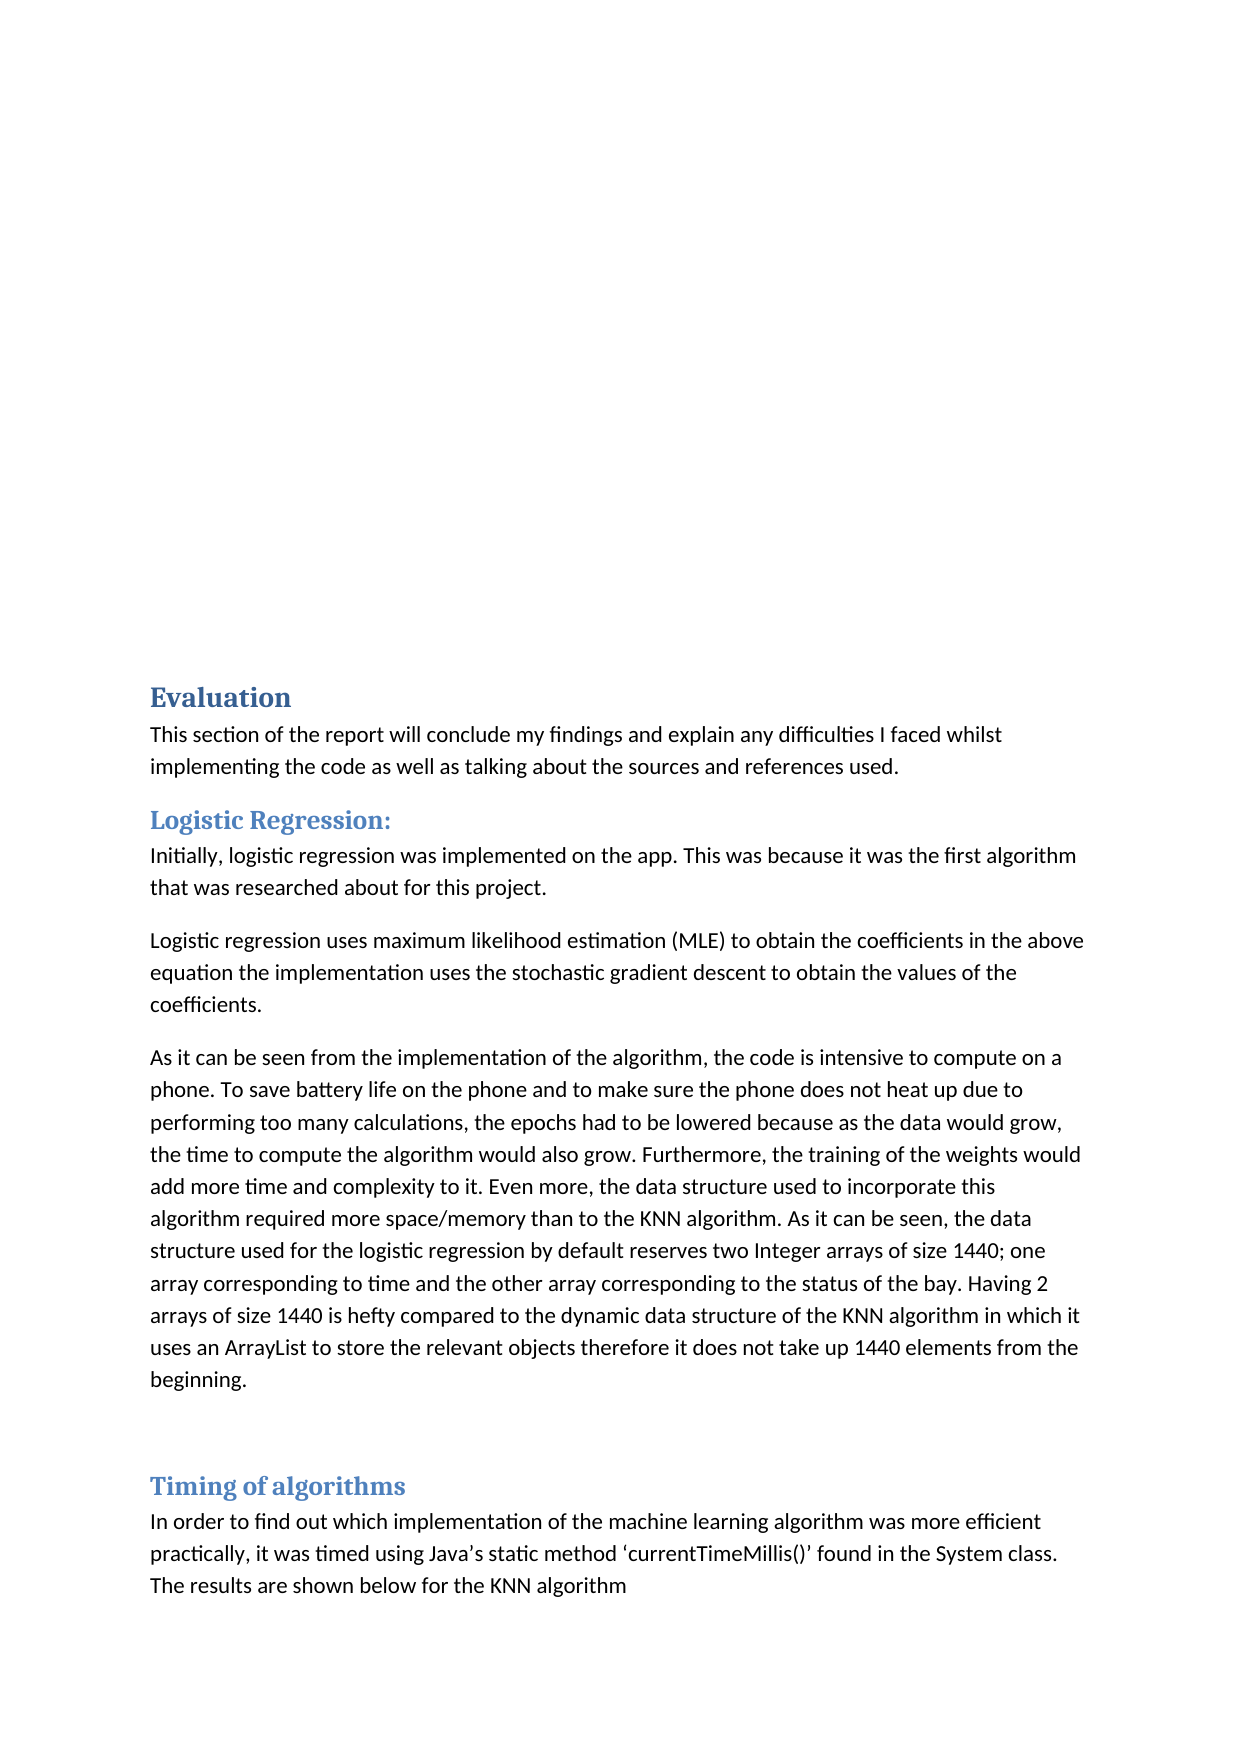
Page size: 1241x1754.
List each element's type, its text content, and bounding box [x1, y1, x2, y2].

text As it can be seen from the implementation of the algorithm, the code is intensive to compute on a phone. To save battery life on the phone and to make sure the phone does not heat up due to performing too many calculations, the epochs had to be lowered because as the data would grow, the time to compute the algorithm would also grow. Furthermore, the training of the weights would add more time and complexity to it. Even more, the data structure used to incorporate this algorithm required more space/memory than to the KNN algorithm. As it can be seen, the data structure used for the logistic regression by default reserves two Integer arrays of size 1440; one array corresponding to time and the other array corresponding to the status of the bay. Having 2 arrays of size 1440 is hefty compared to the dynamic data structure of the KNN algorithm in which it uses an ArrayList to store the relevant objects therefore it does not take up 1440 elements from the beginning. [150, 1043, 1090, 1393]
subtitle Timing of algorithms [150, 1471, 1090, 1502]
text Logistic regression uses maximum likelihood estimation (MLE) to obtain the coefficients in the above equation the implementation uses the stochastic gradient descent to obtain the values of the coefficients. [150, 926, 1090, 1018]
text In order to find out which implementation of the machine learning algorithm was more efficient practically, it was timed using Java’s static method ‘currentTimeMillis()’ found in the System class. The results are shown below for the KNN algorithm [150, 1507, 1090, 1599]
subtitle Evaluation [150, 681, 1090, 715]
text Initially, logistic regression was implemented on the app. This was because it was the first algorithm that was researched about for this project. [150, 841, 1090, 901]
text This section of the report will conclude my findings and explain any difficulties I faced whilst implementing the code as well as talking about the sources and references used. [150, 720, 1090, 780]
subtitle Logistic Regression: [150, 805, 1090, 836]
